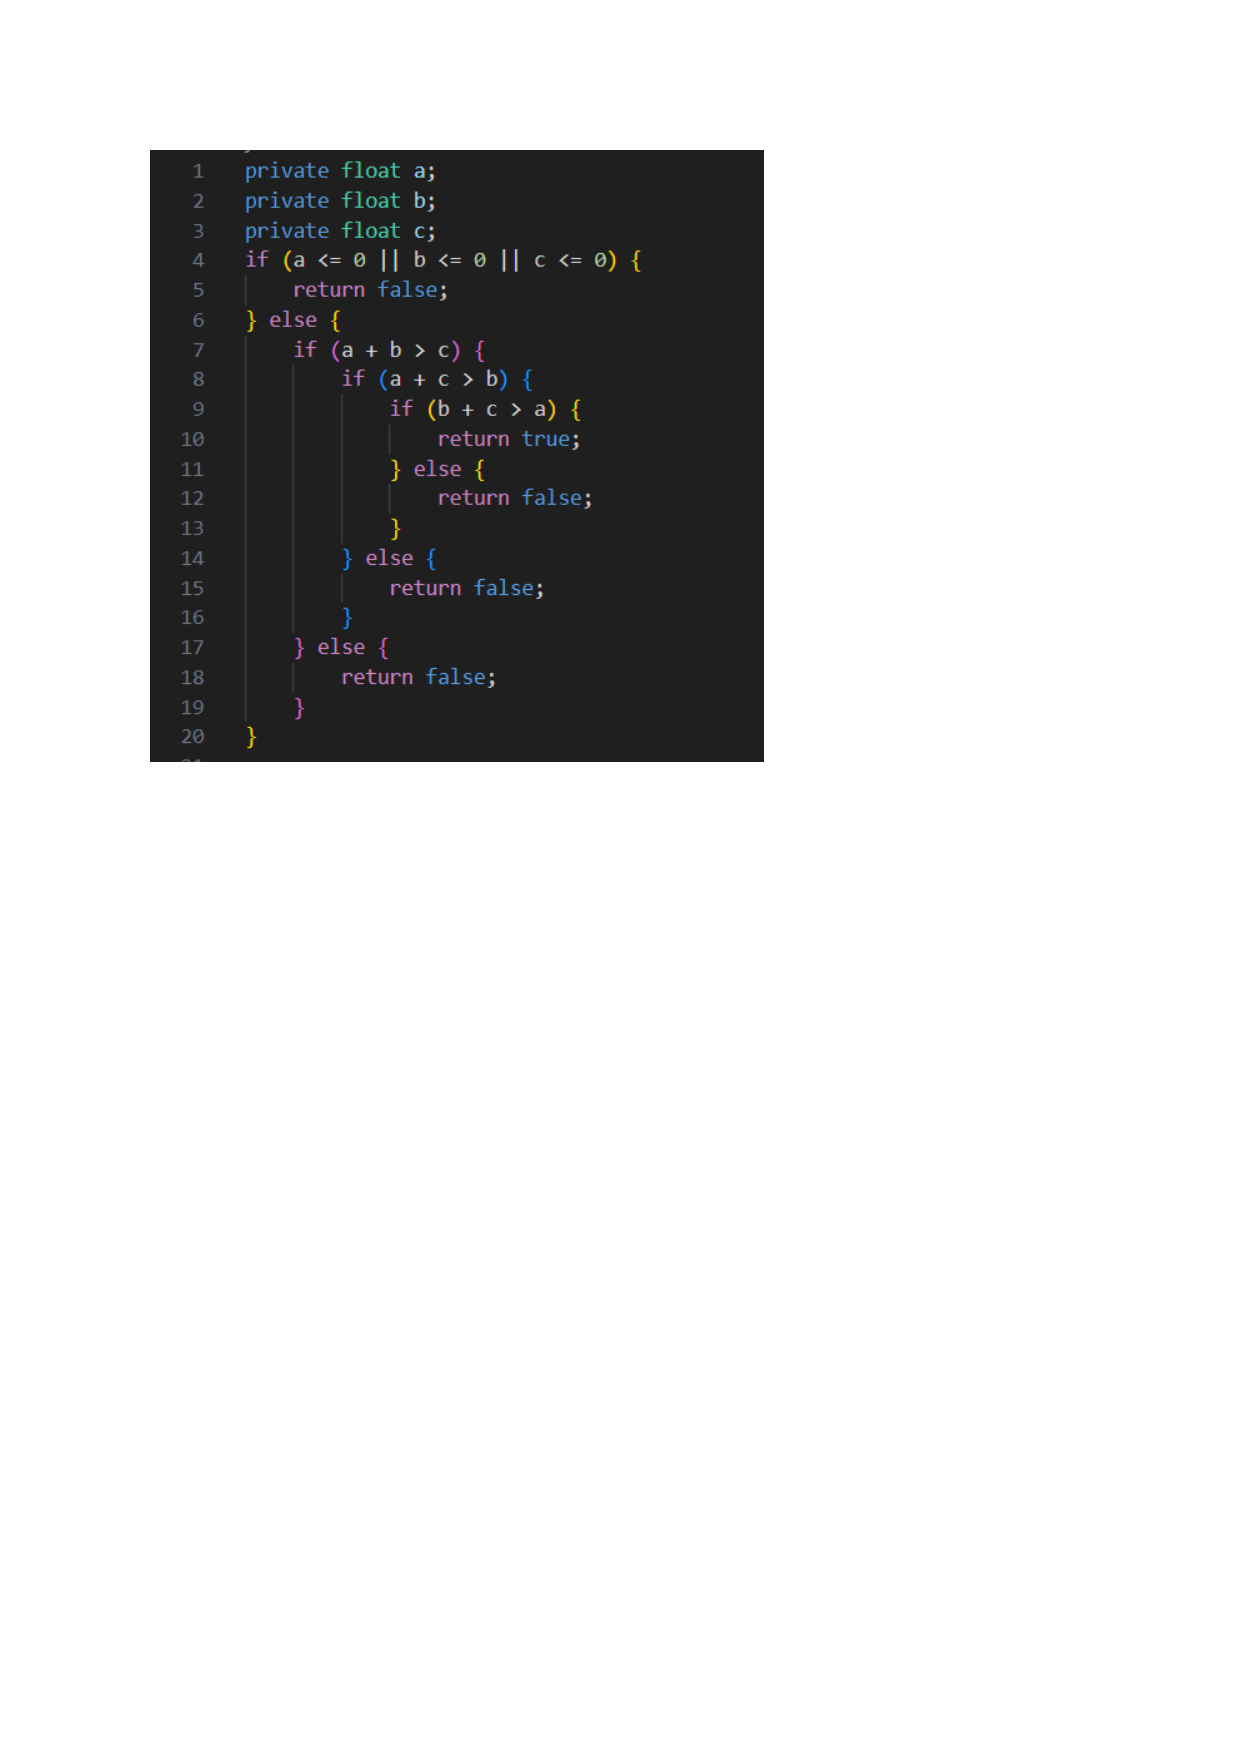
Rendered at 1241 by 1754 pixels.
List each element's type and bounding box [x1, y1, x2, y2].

picture [150, 150, 764, 762]
